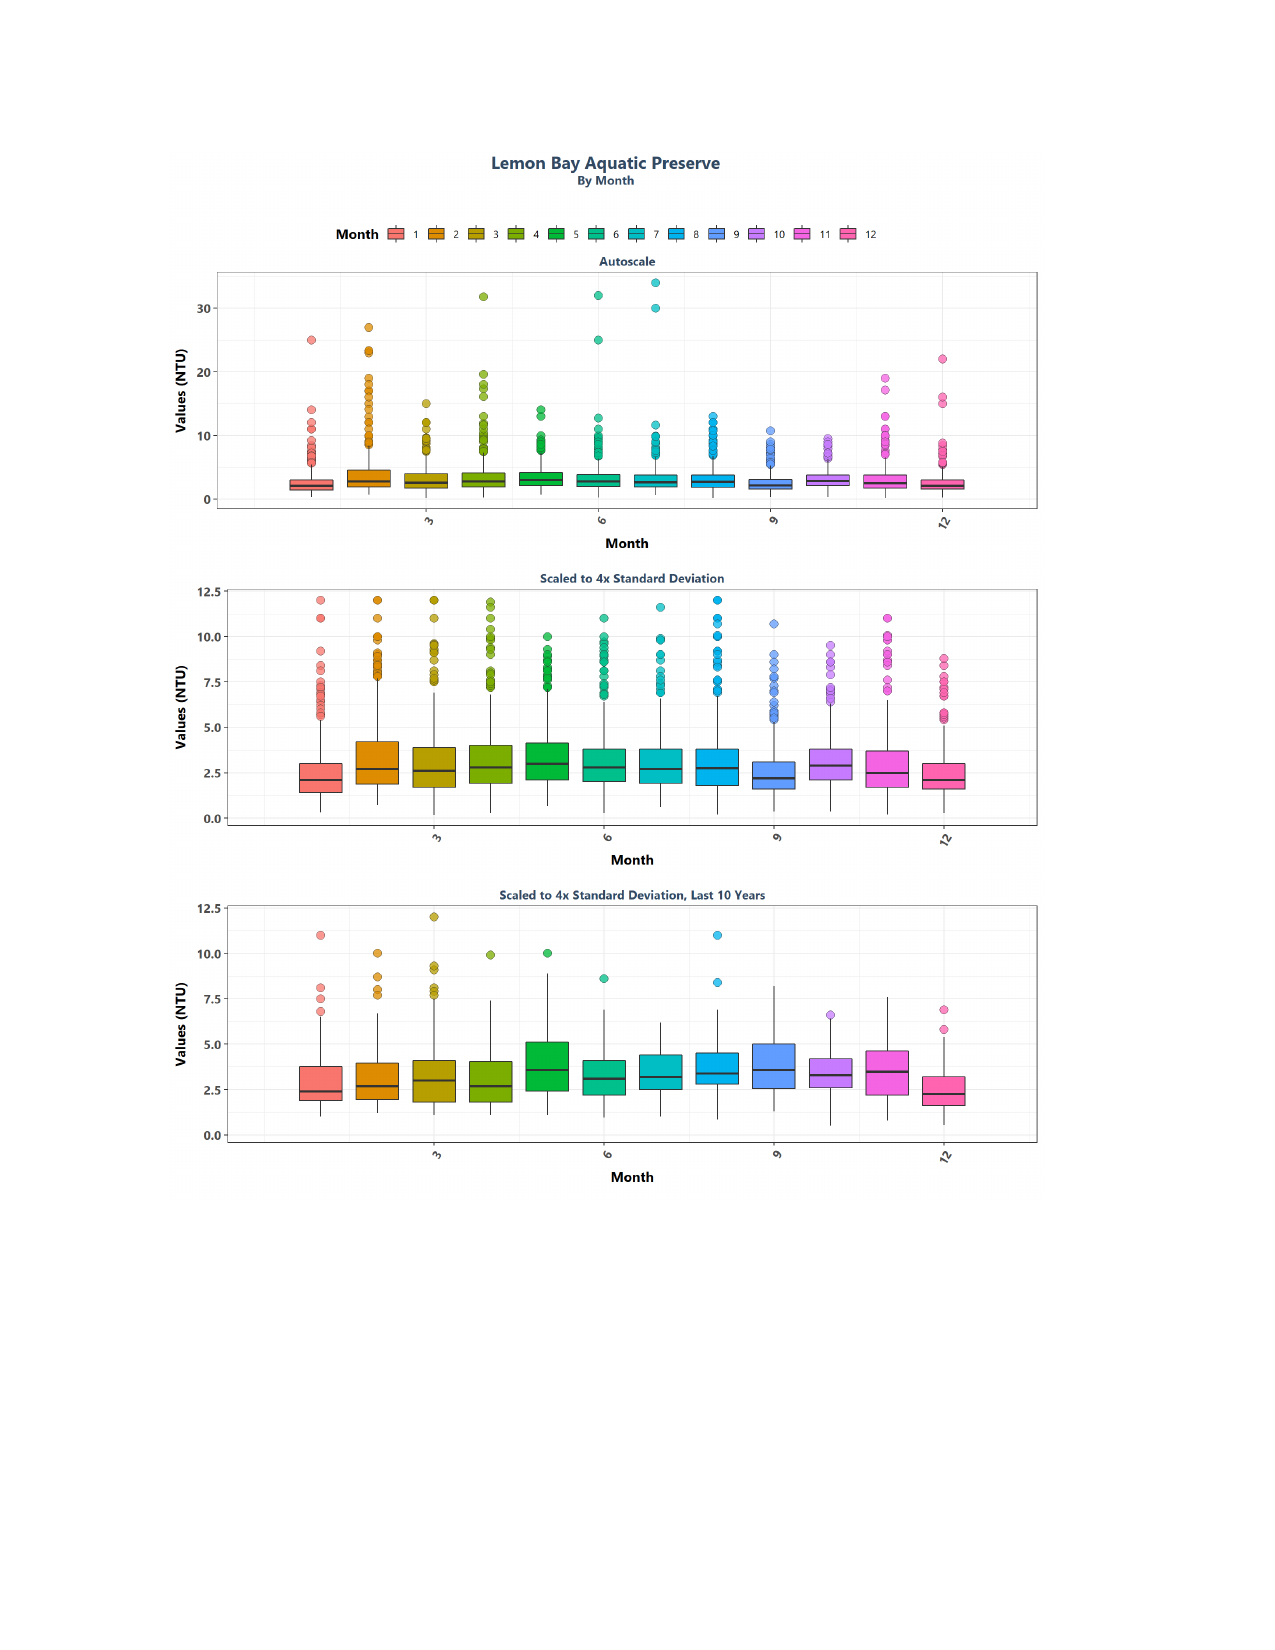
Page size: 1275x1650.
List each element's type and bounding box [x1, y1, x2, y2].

picture [168, 150, 1044, 1200]
